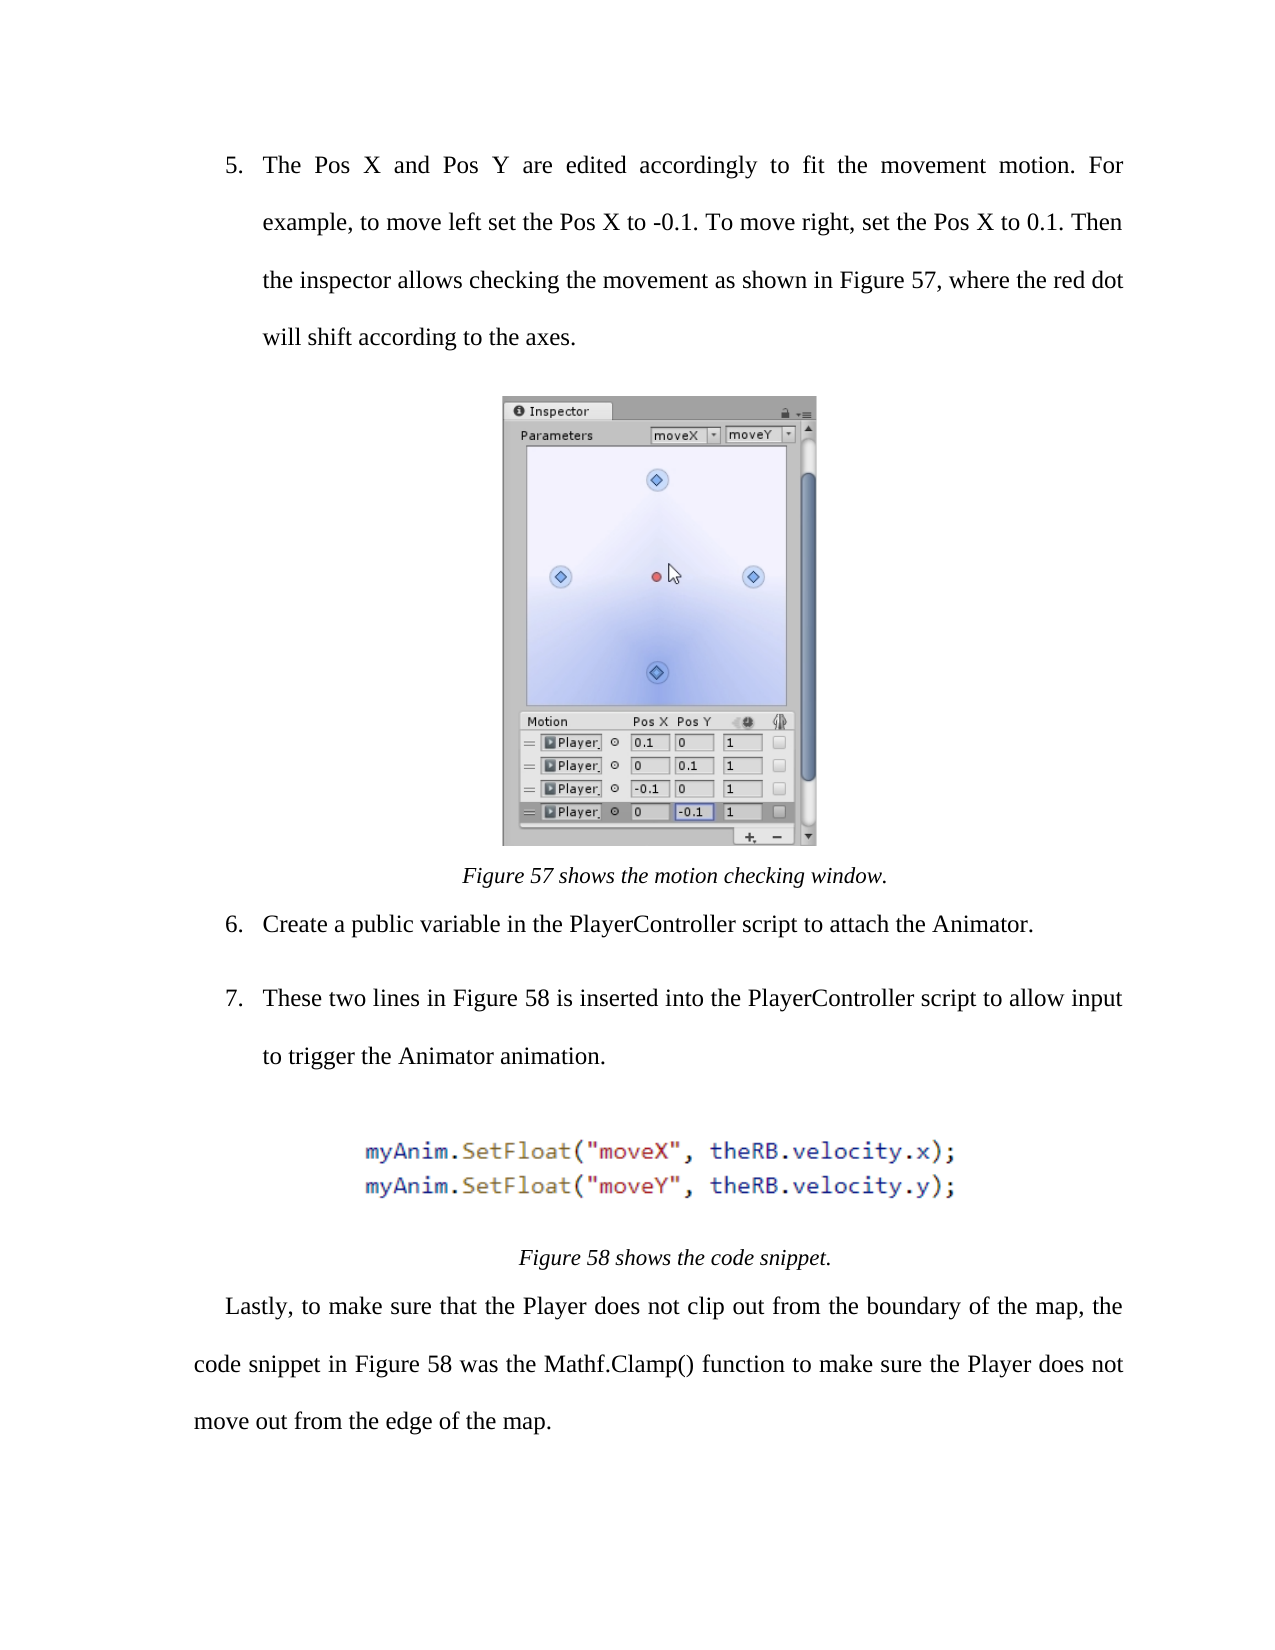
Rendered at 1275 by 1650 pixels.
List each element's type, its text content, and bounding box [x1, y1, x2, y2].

text Lastly, to make sure that the Player does not clip out from the boundary of the map, the code snippet in Figure 58 was the Mathf.Clamp() function to make sure the Player does not move out from the edge of the map. [194, 1291, 1125, 1435]
list The Pos X and Pos Y are edited accordingly to fit the movement motion. For example, to move left set the Pos X to -0.1. To move right, set the Pos X to 0.1. Then the inspector allows checking the movement as shown in Figure 57, where the red dot will shift according to the axes. [225, 150, 1125, 351]
list Create a public variable in the PlayerController script to attach the Animator. [225, 909, 1125, 938]
picture [502, 396, 817, 846]
list These two lines in Figure 58 is inserted into the PlayerController script to allow input to trigger the Animator animation. [225, 983, 1125, 1070]
text Figure shows the motion checking window. [194, 862, 1125, 888]
picture [346, 1115, 972, 1228]
text Figure shows the code snippet. [194, 1244, 1125, 1271]
